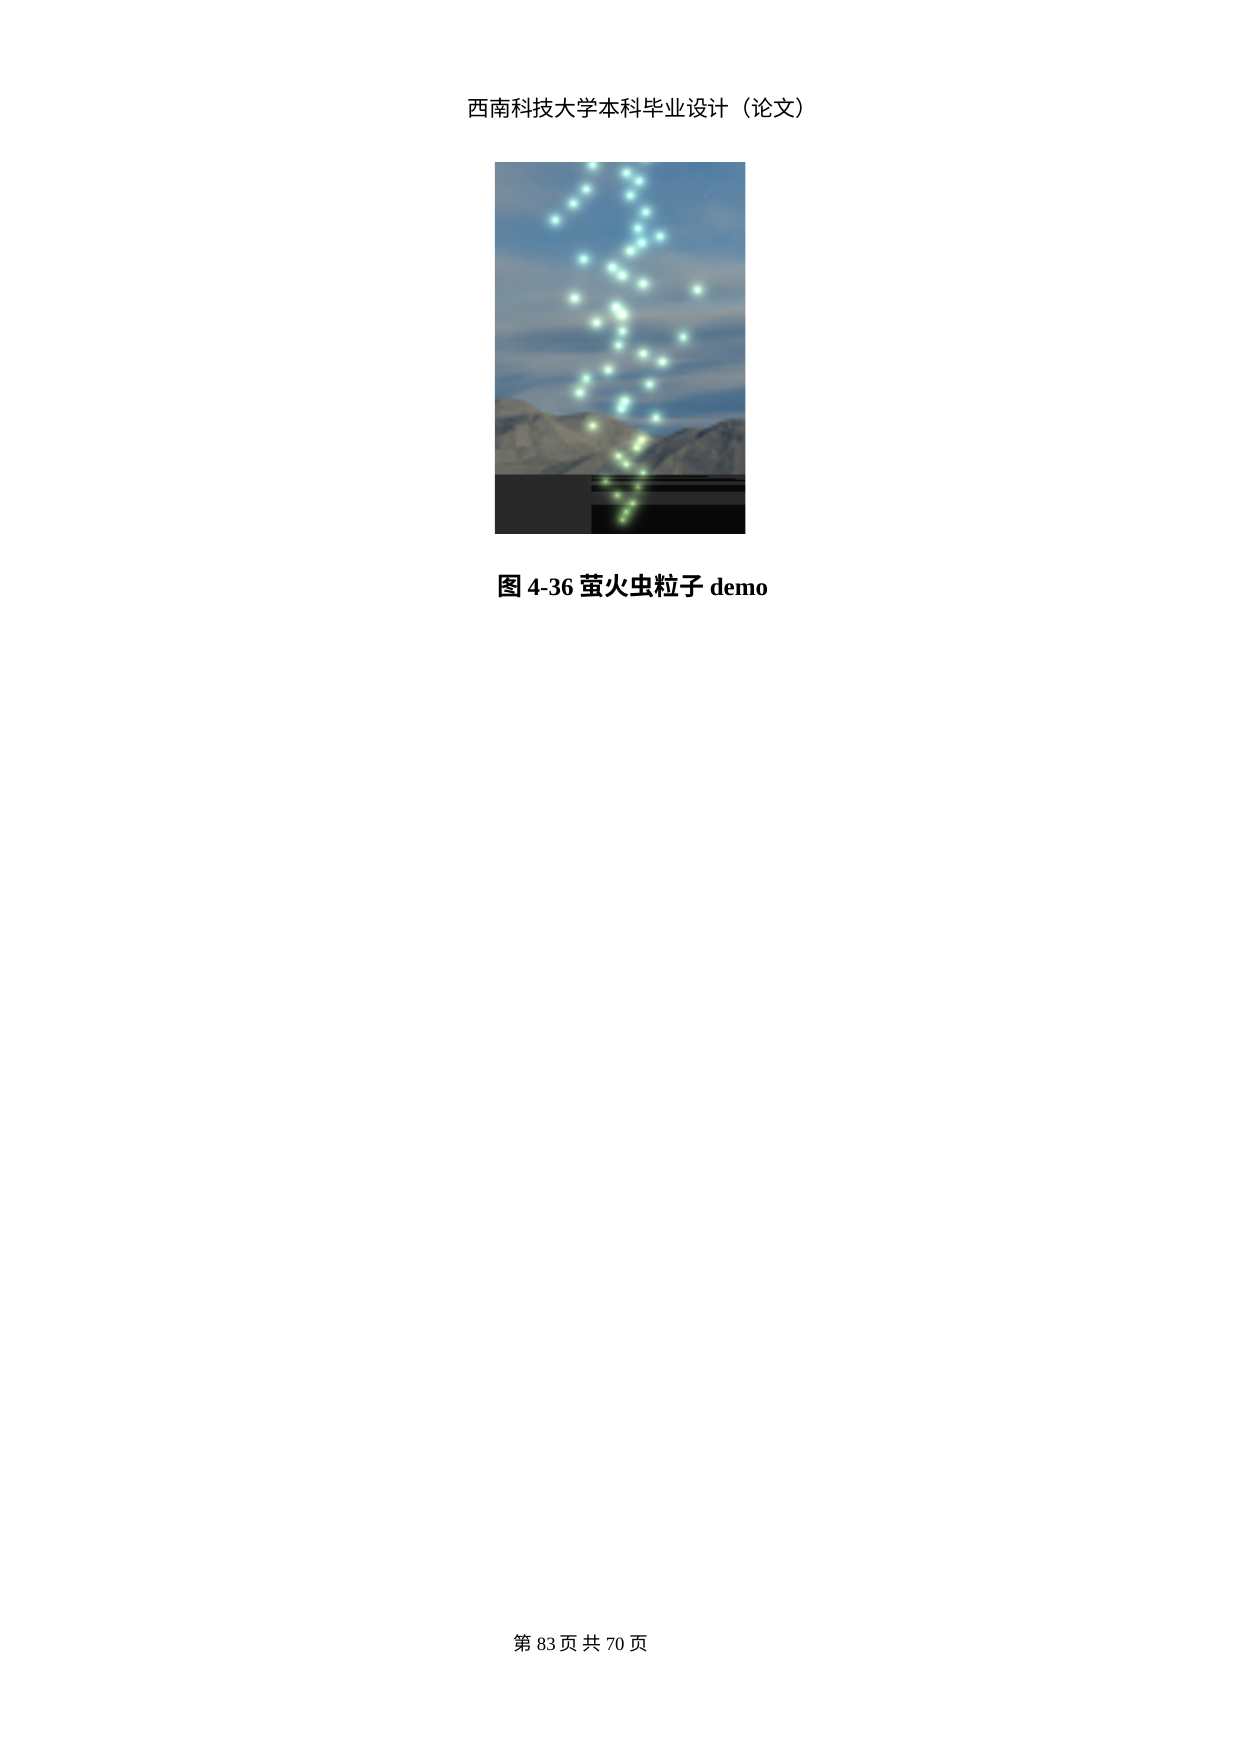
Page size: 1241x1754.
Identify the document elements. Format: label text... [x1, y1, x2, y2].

picture [494, 162, 746, 534]
list 图4-36 萤火虫粒子demo [187, 552, 1053, 617]
